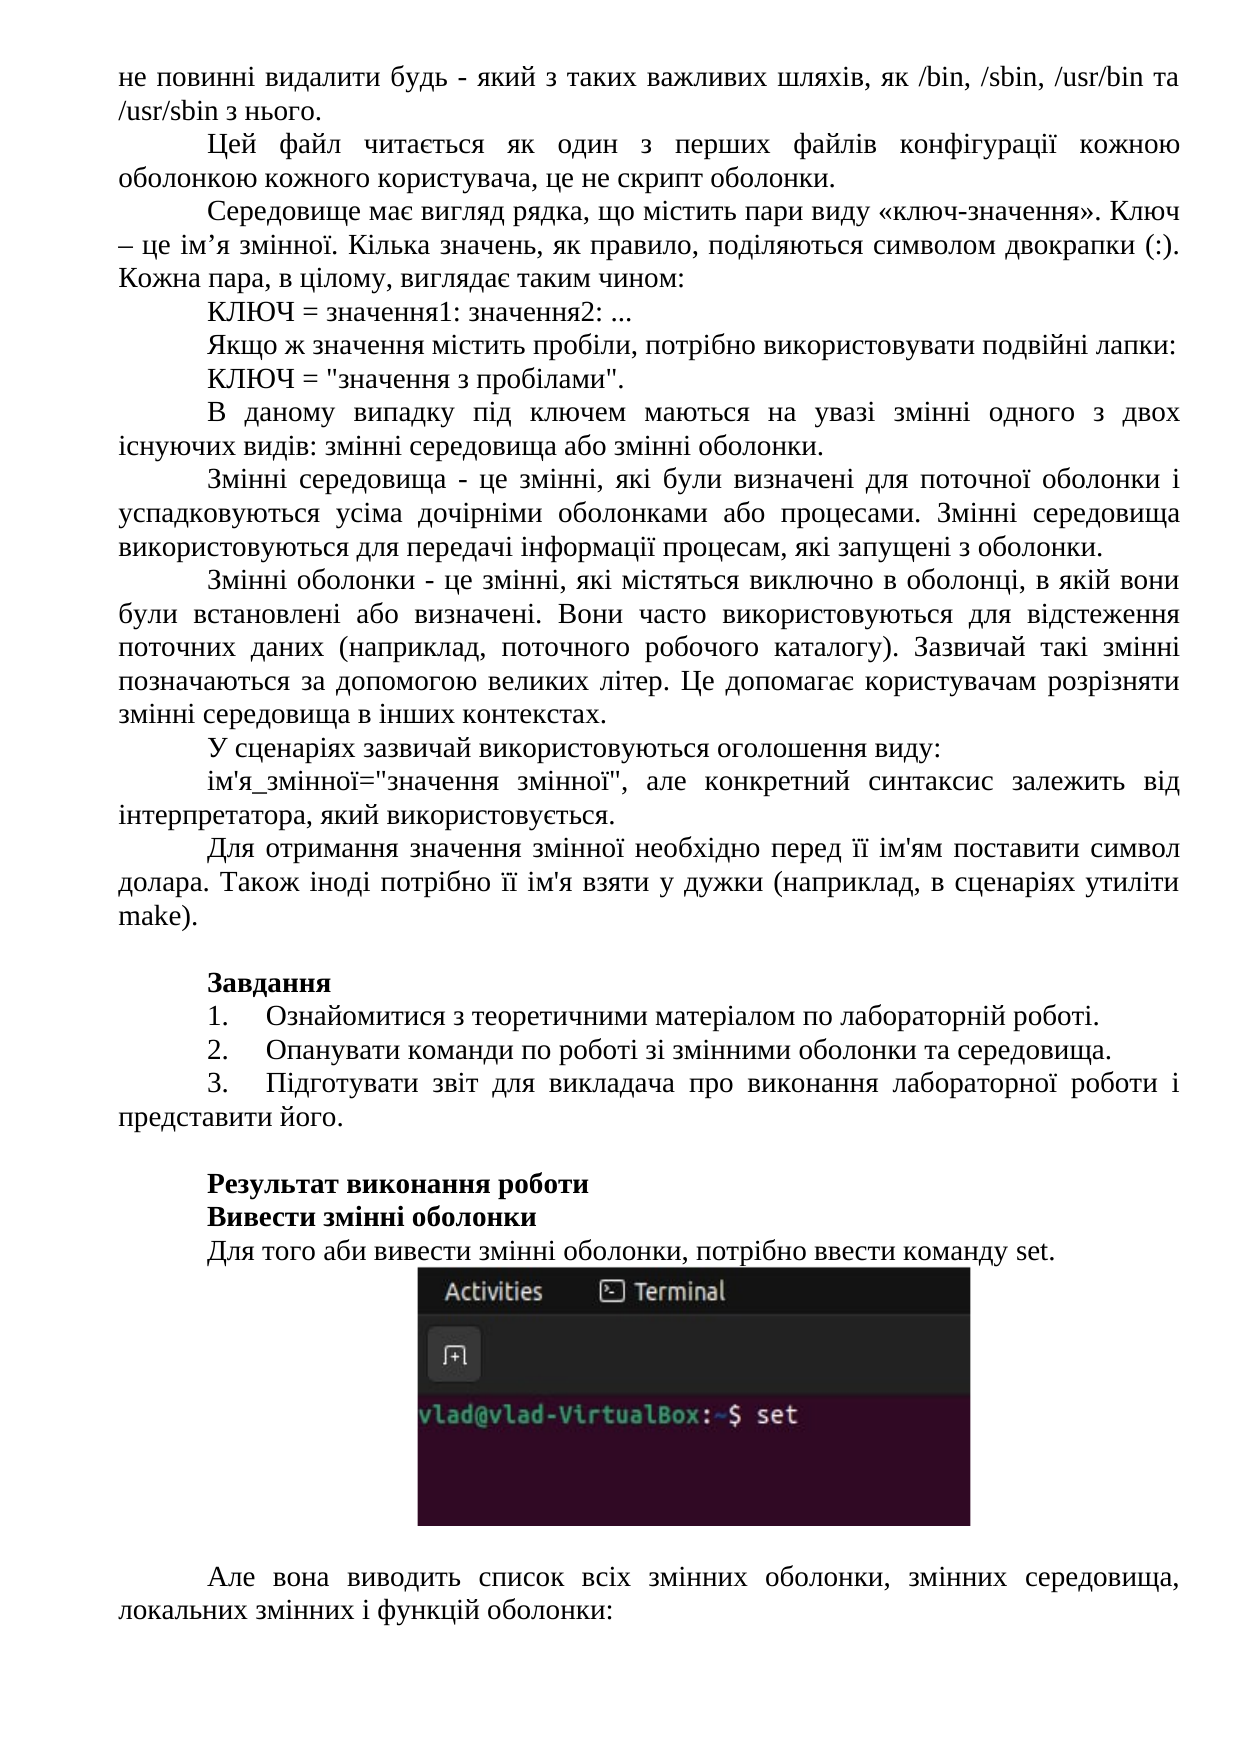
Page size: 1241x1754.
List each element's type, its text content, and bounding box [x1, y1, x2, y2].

text Результат виконання роботи [118, 1166, 1181, 1199]
text Змінні оболонки - це змінні, які містяться виключно в оболонці, в якій вони були встановлені або визначені. Вони часто використовуються для відстеження поточних даних (наприклад, поточного робочого каталогу). Зазвичай такі змінні позначаються за допомогою великих літер. Це допомагає користувачам розрізняти змінні середовища в інших контекстах. [118, 562, 1181, 730]
list Підготувати звіт для викладача про виконання лабораторної роботи і представити його. [118, 1065, 1181, 1132]
text ім'я_змінної="значення змінної", але конкретний синтаксис залежить від інтерпретатора, який використовується. [118, 763, 1181, 831]
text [118, 59, 1181, 126]
list Ознайомитися з теоретичними матеріалом по лабораторній роботі. [118, 998, 1181, 1032]
text В даному випадку під ключем маються на увазі змінні одного з двох існуючих видів: змінні середовища або змінні оболонки. [118, 394, 1181, 462]
text Для того аби вивести змінні оболонки, потрібно ввести команду set. [118, 1233, 1181, 1267]
text Якщо ж значення містить пробіли, потрібно використовувати подвійні лапки: [118, 327, 1181, 361]
list Опанувати команди по роботі зі змінними оболонки та середовища. [118, 1032, 1181, 1065]
text Але вона виводить список всіх змінних оболонки, змінних середовища, локальних змінних і функцій оболонки: [118, 1559, 1181, 1626]
text Змінні середовища - це змінні, які були визначені для поточної оболонки і успадковуються усіма дочірніми оболонками або процесами. Змінні середовища використовуються для передачі інформації процесам, які запущені з оболонки. [118, 462, 1181, 562]
text Завдання [118, 965, 1181, 998]
text Середовище має вигляд рядка, що містить пари виду «ключ-значення». Ключ – це ім’я змінної. Кілька значень, як правило, поділяються символом двокрапки (:). Кожна пара, в цілому, виглядає таким чином: [118, 193, 1181, 294]
text Для отримання значення змінної необхідно перед її ім'ям поставити символ долара. Також іноді потрібно її ім'я взяти у дужки (наприклад, в сценаріях утиліти make). [118, 831, 1181, 931]
text Цей файл читається як один з перших файлів конфігурації кожною оболонкою кожного користувача, це не скрипт оболонки. [118, 126, 1181, 193]
text У сценаріях зазвичай використовуються оголошення виду: [118, 730, 1181, 763]
text КЛЮЧ = "значення з пробілами". [118, 361, 1181, 394]
text Вивести змінні оболонки [118, 1199, 1181, 1233]
picture [417, 1266, 971, 1526]
text КЛЮЧ = значення1: значення2: ... [118, 294, 1181, 327]
